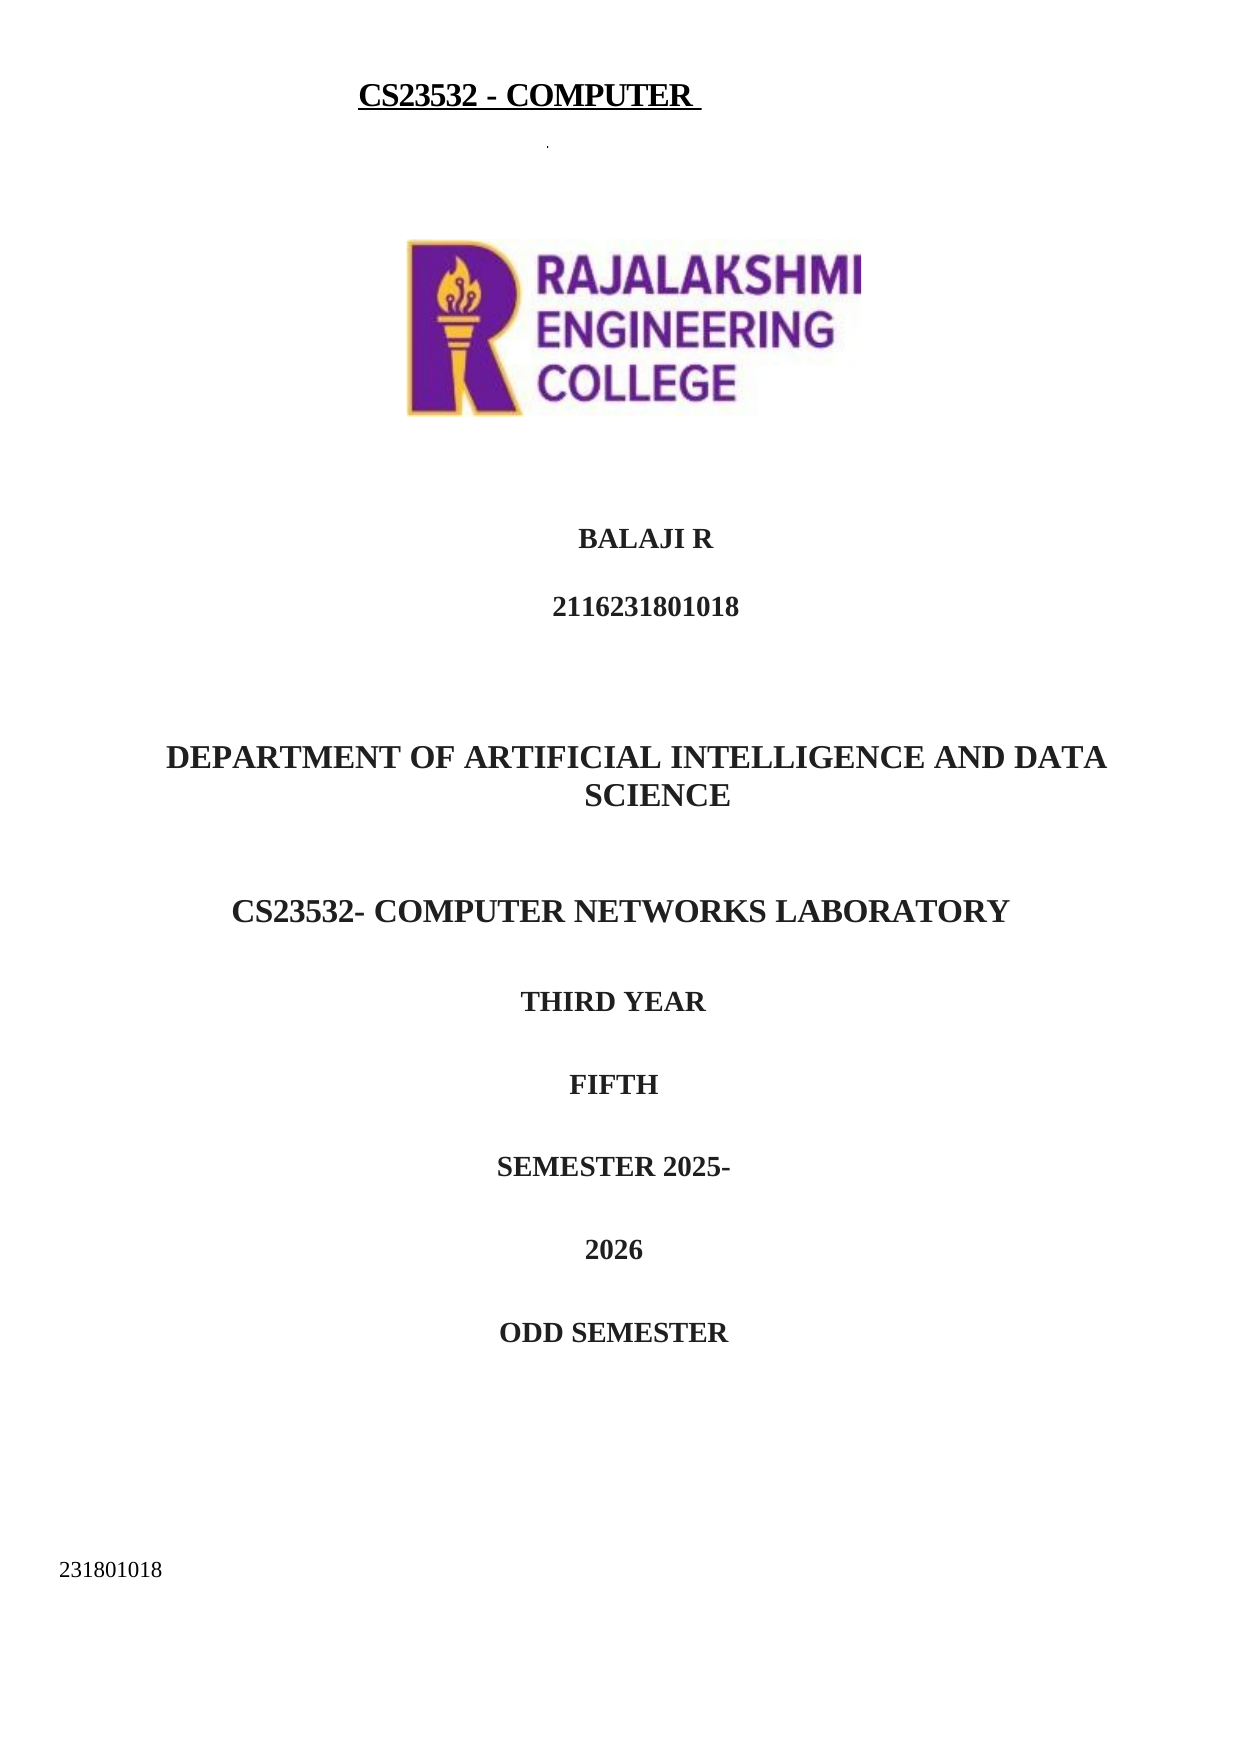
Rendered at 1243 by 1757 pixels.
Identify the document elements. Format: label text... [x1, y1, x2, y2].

text BALAJI R [432, 522, 860, 555]
text 2116231801018 [432, 589, 860, 622]
text DEPARTMENT OF ARTIFICIAL INTELLIGENCE AND DATA [117, 737, 1156, 775]
text SCIENCE [117, 776, 1198, 814]
text ODD SEMESTER [432, 1315, 796, 1348]
text THIRD YEAR FIFTH SEMESTER 2025- 2026 [485, 984, 741, 1265]
text CS23532- COMPUTER NETWORKS LABORATORY [59, 892, 1183, 930]
picture [406, 239, 862, 417]
